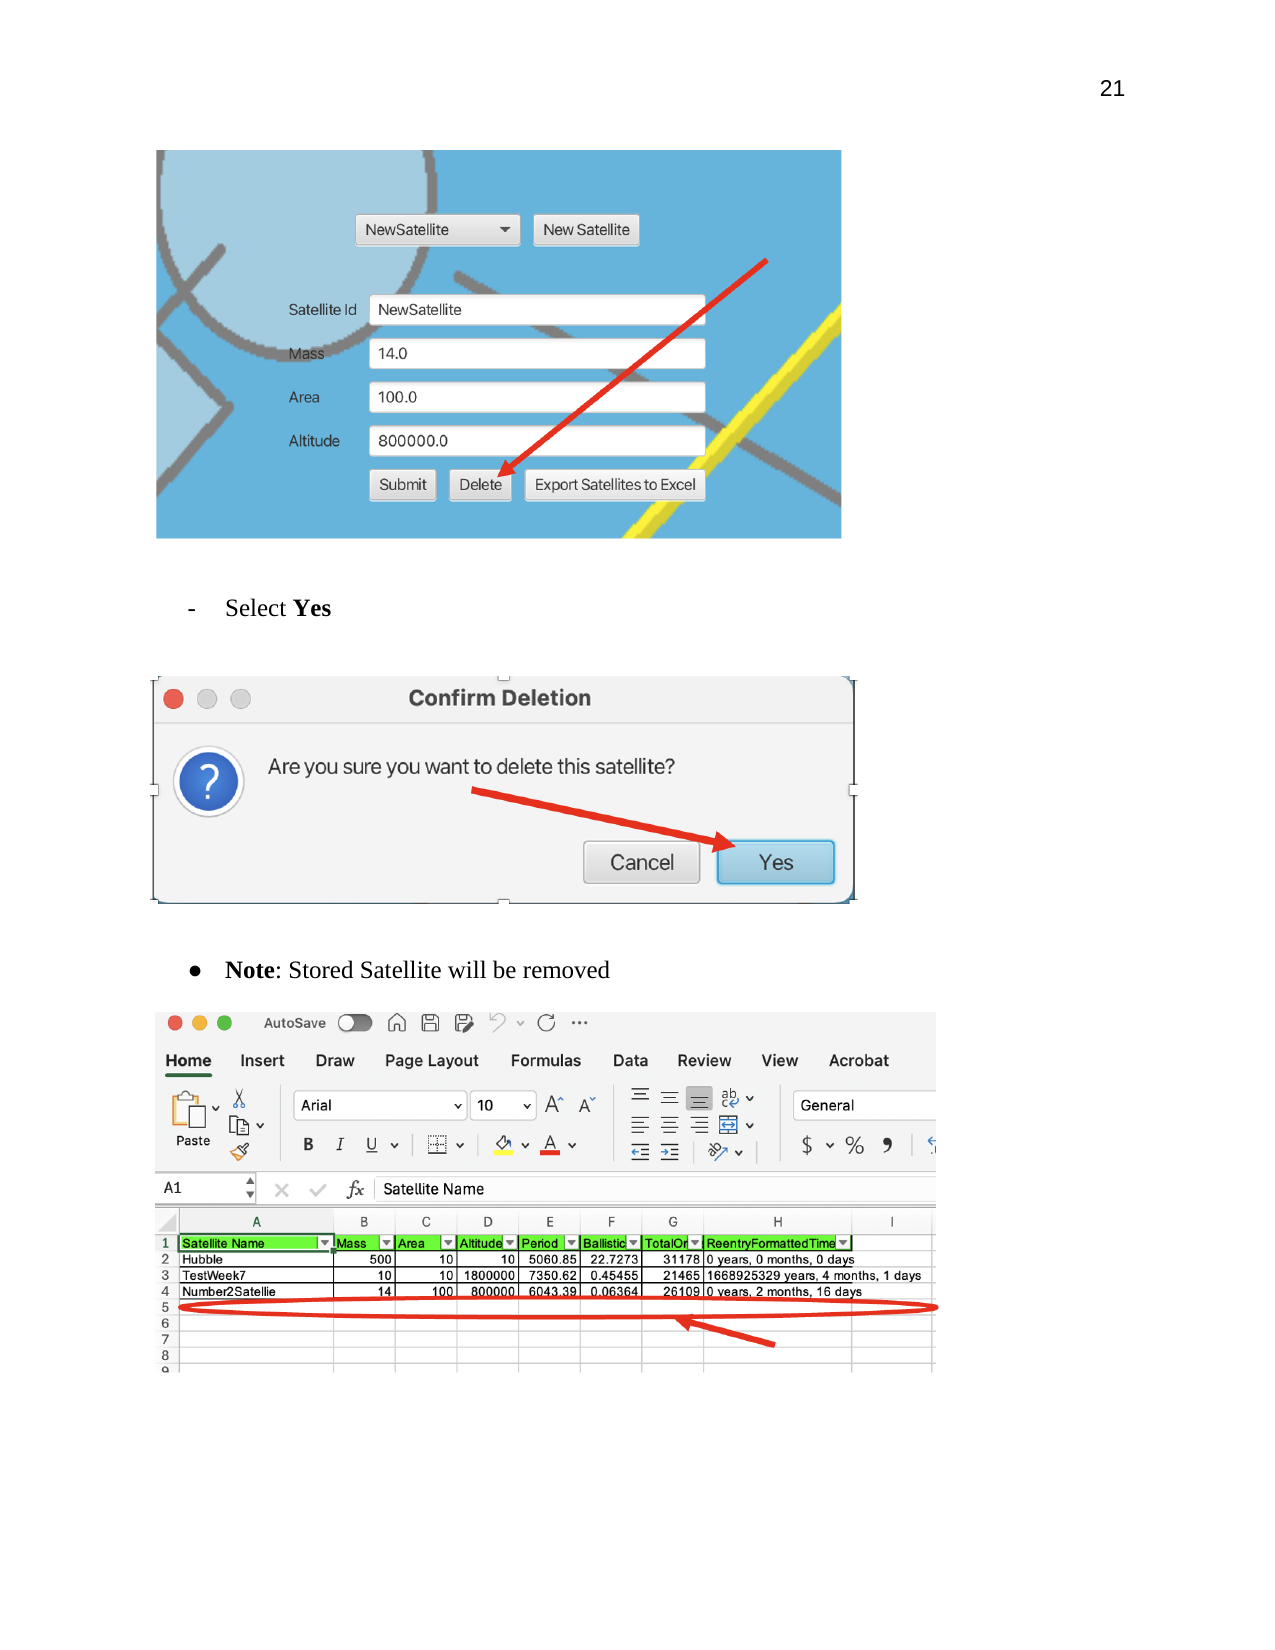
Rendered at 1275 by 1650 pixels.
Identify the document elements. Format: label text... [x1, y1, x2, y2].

picture [150, 676, 858, 904]
picture [156, 150, 842, 540]
picture [150, 1012, 947, 1374]
list Note: Stored Satellite will be removed [187, 955, 1125, 984]
list Select Yes [187, 593, 1125, 622]
